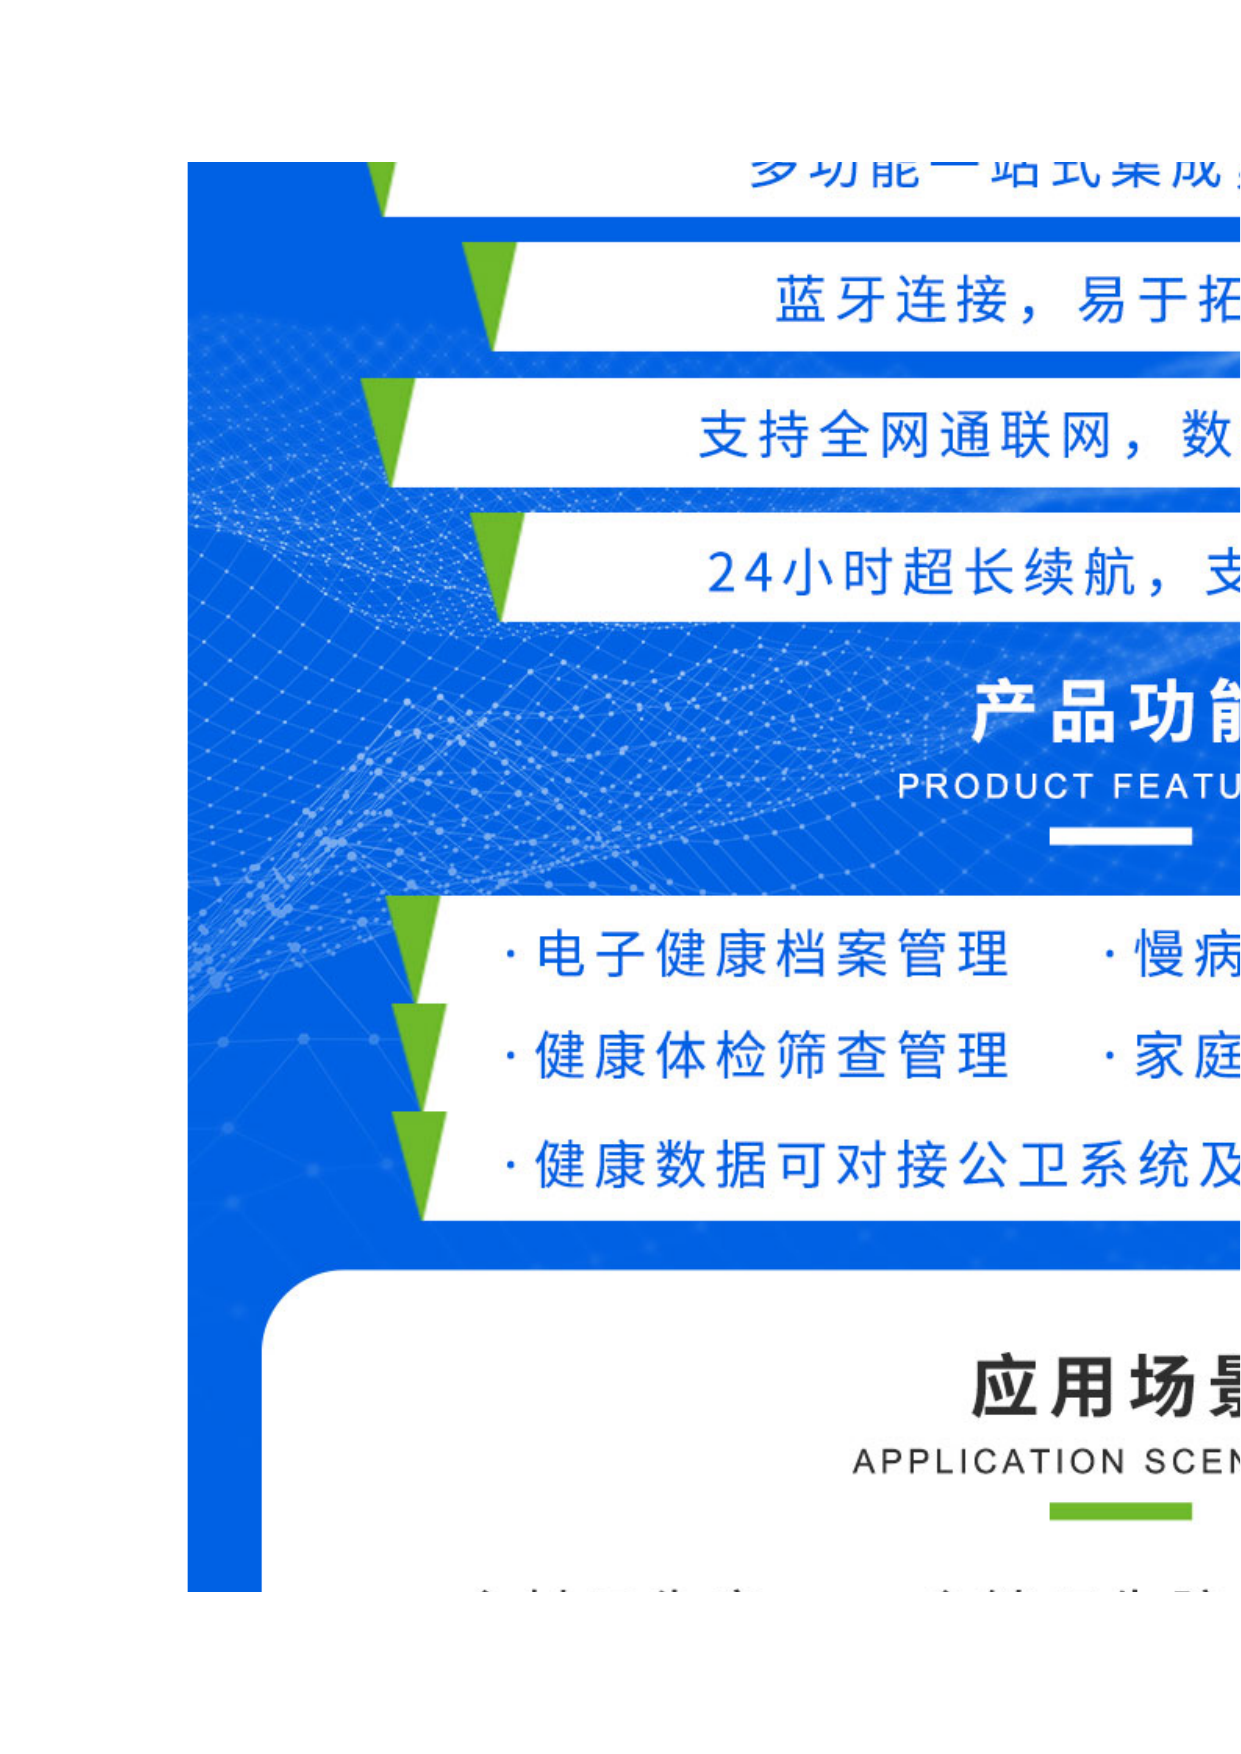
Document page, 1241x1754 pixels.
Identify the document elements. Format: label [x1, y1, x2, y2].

picture [187, 162, 1241, 1592]
